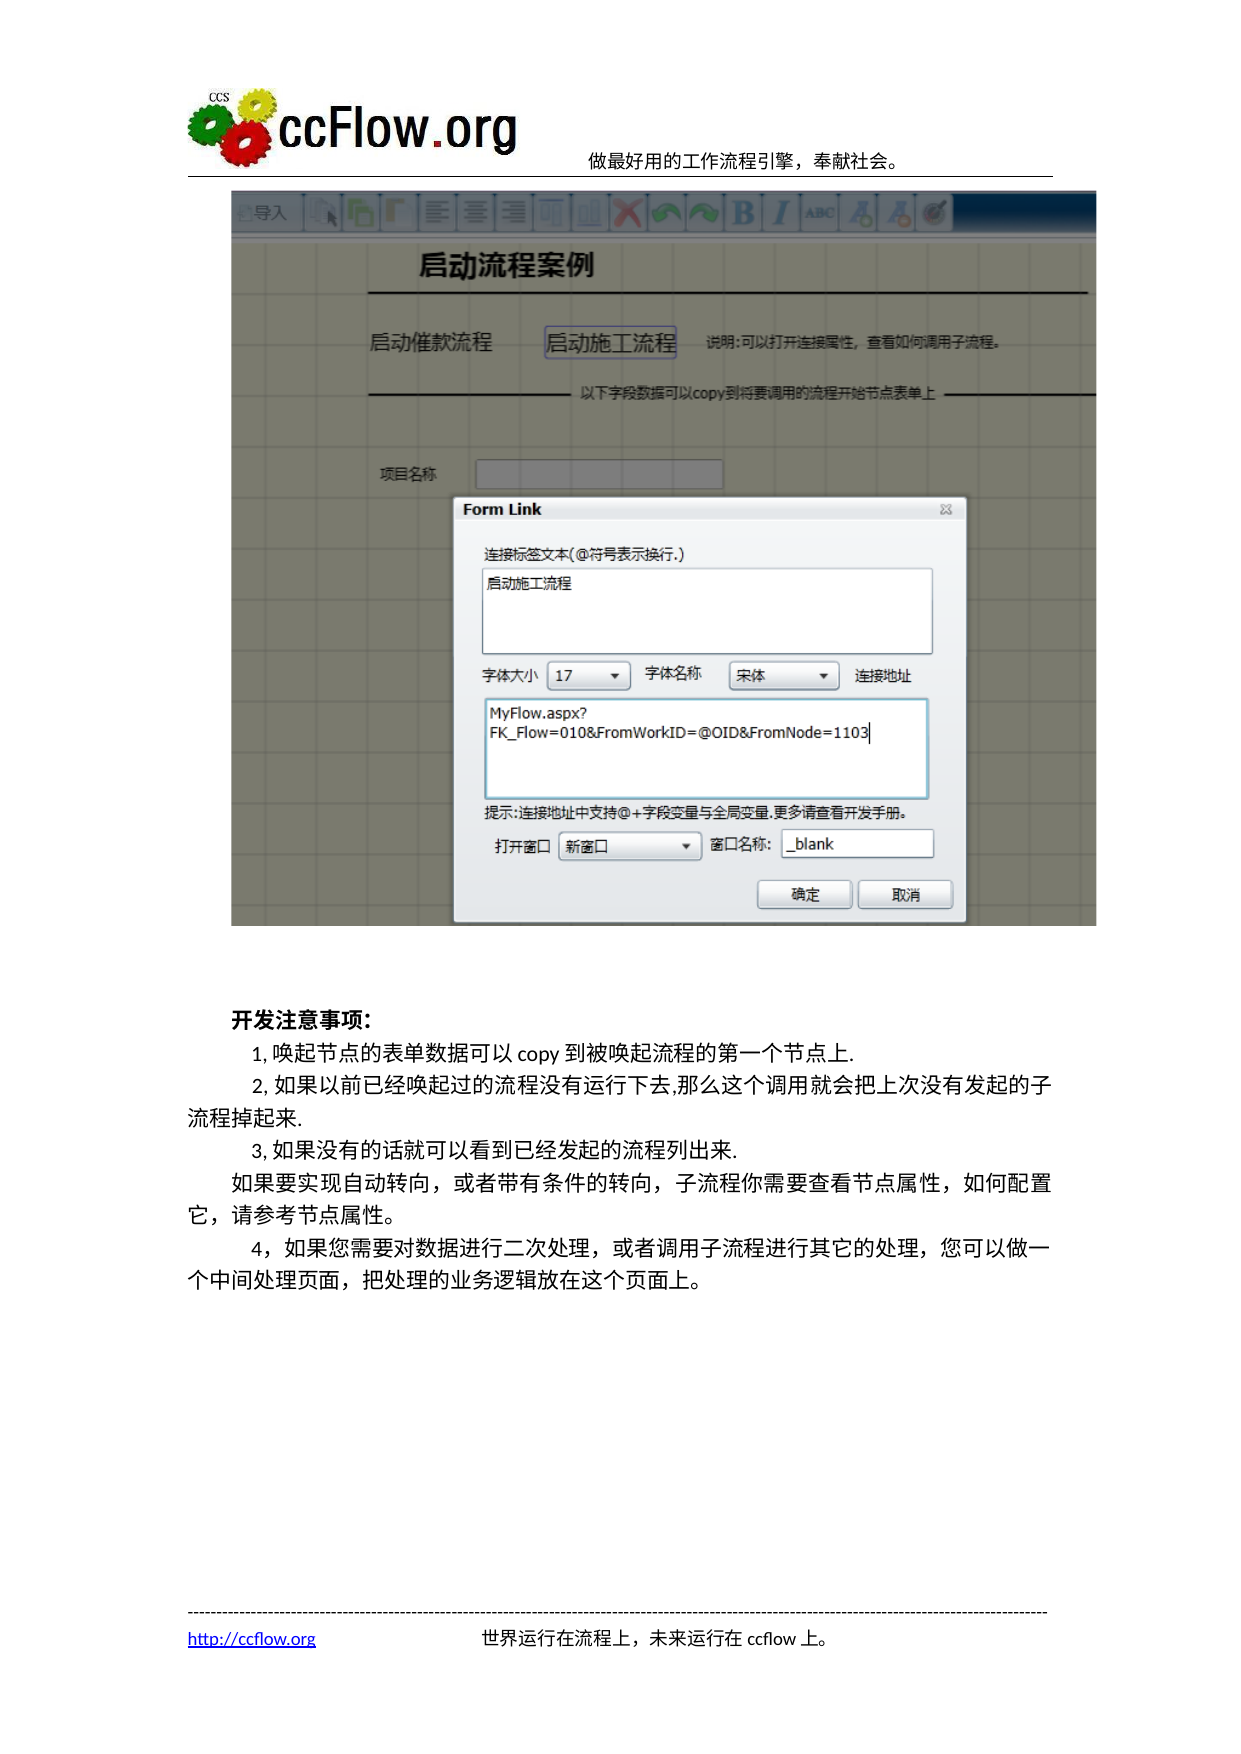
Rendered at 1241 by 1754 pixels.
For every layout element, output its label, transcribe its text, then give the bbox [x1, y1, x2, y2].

text 如果要实现自动转向，或者带有条件的转向，子流程你需要查看节点属性，如何配置它，请参考节点属性。 [187, 1165, 1053, 1230]
text 2, 如果以前已经唤起过的流程没有运行下去,那么这个调用就会把上次没有发起的子流程掉起来. [187, 1068, 1053, 1133]
picture [187, 88, 521, 169]
picture [231, 190, 1097, 926]
text 4，如果您需要对数据进行二次处理，或者调用子流程进行其它的处理，您可以做一个中间处理页面，把处理的业务逻辑放在这个页面上。 [187, 1230, 1053, 1295]
text 开发注意事项： [187, 1003, 1053, 1035]
text 1, 唤起节点的表单数据可以copy 到被唤起流程的第一个节点上. [187, 1035, 1053, 1068]
text 3, 如果没有的话就可以看到已经发起的流程列出来. [187, 1133, 1053, 1165]
